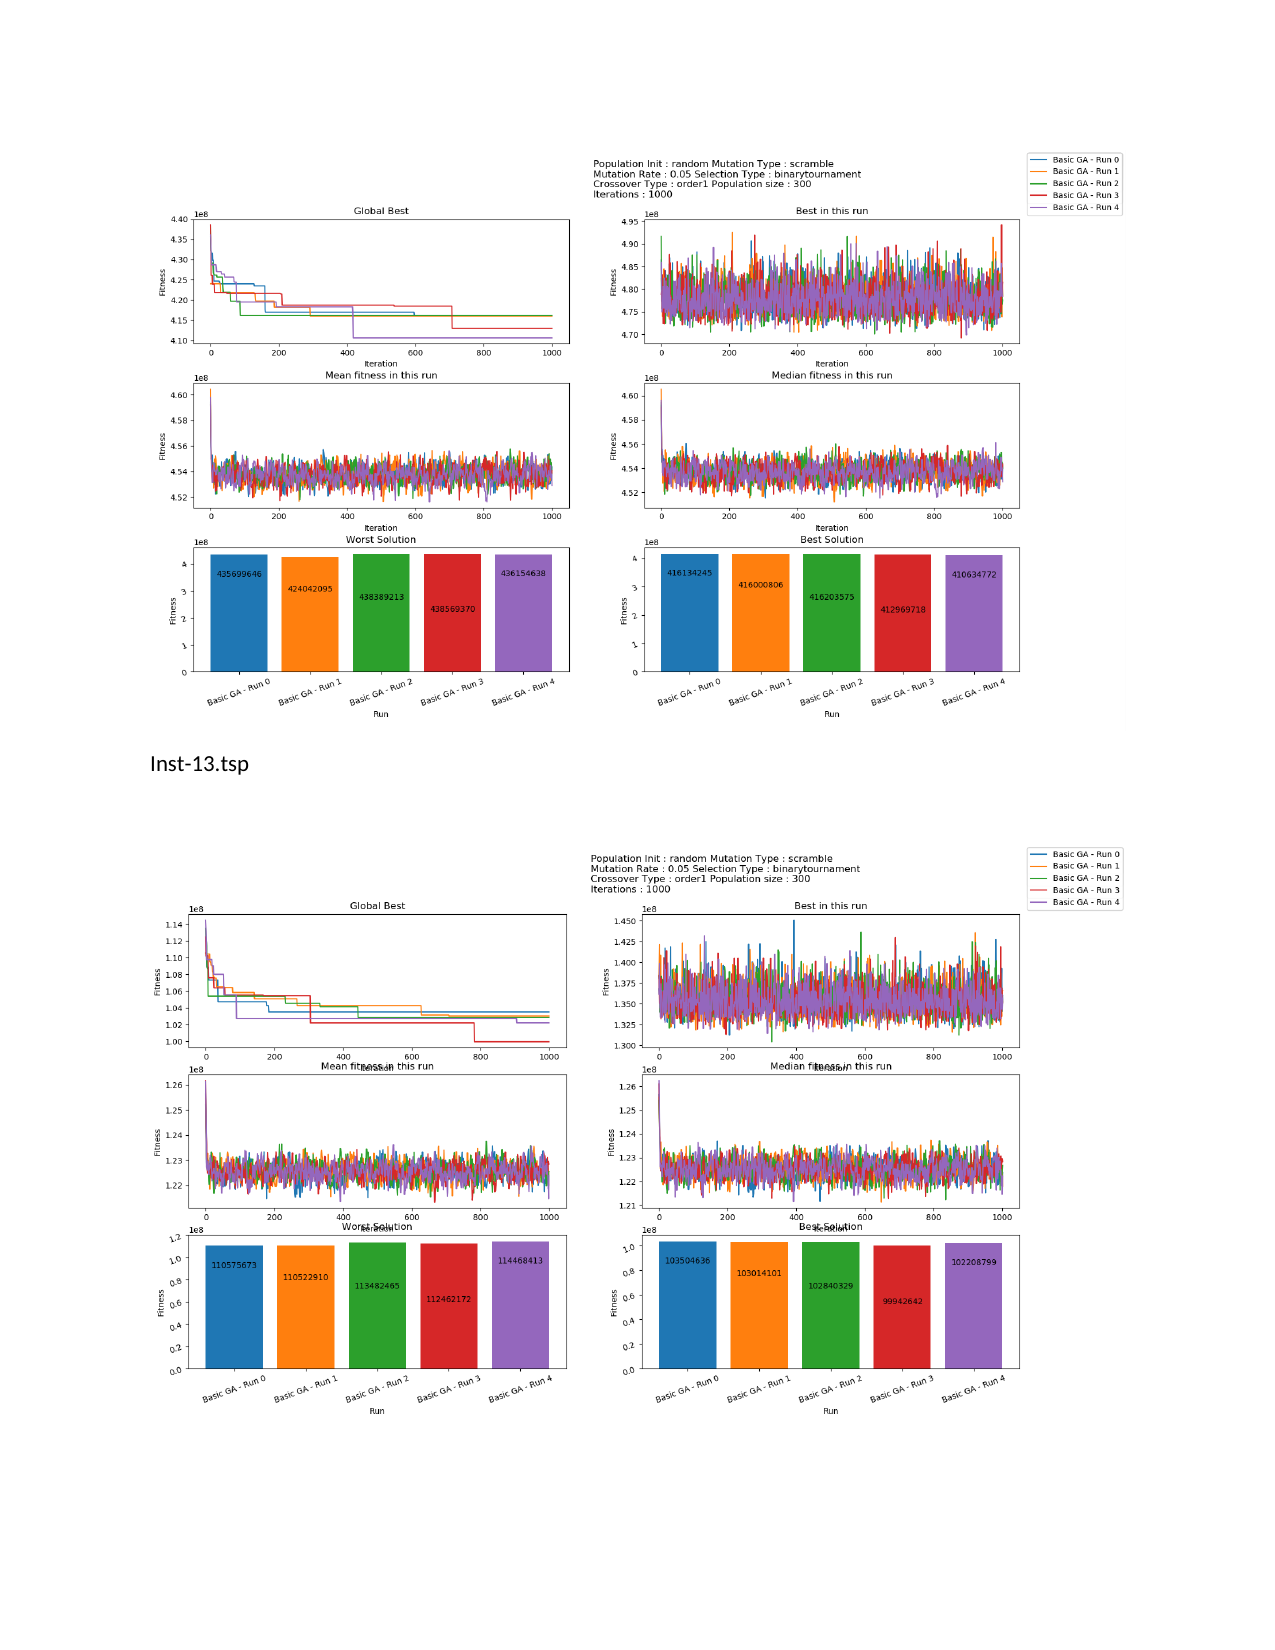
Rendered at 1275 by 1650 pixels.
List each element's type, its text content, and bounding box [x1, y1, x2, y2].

text Inst-13.tsp [150, 749, 1125, 777]
picture [150, 843, 1125, 1424]
picture [150, 150, 1125, 731]
